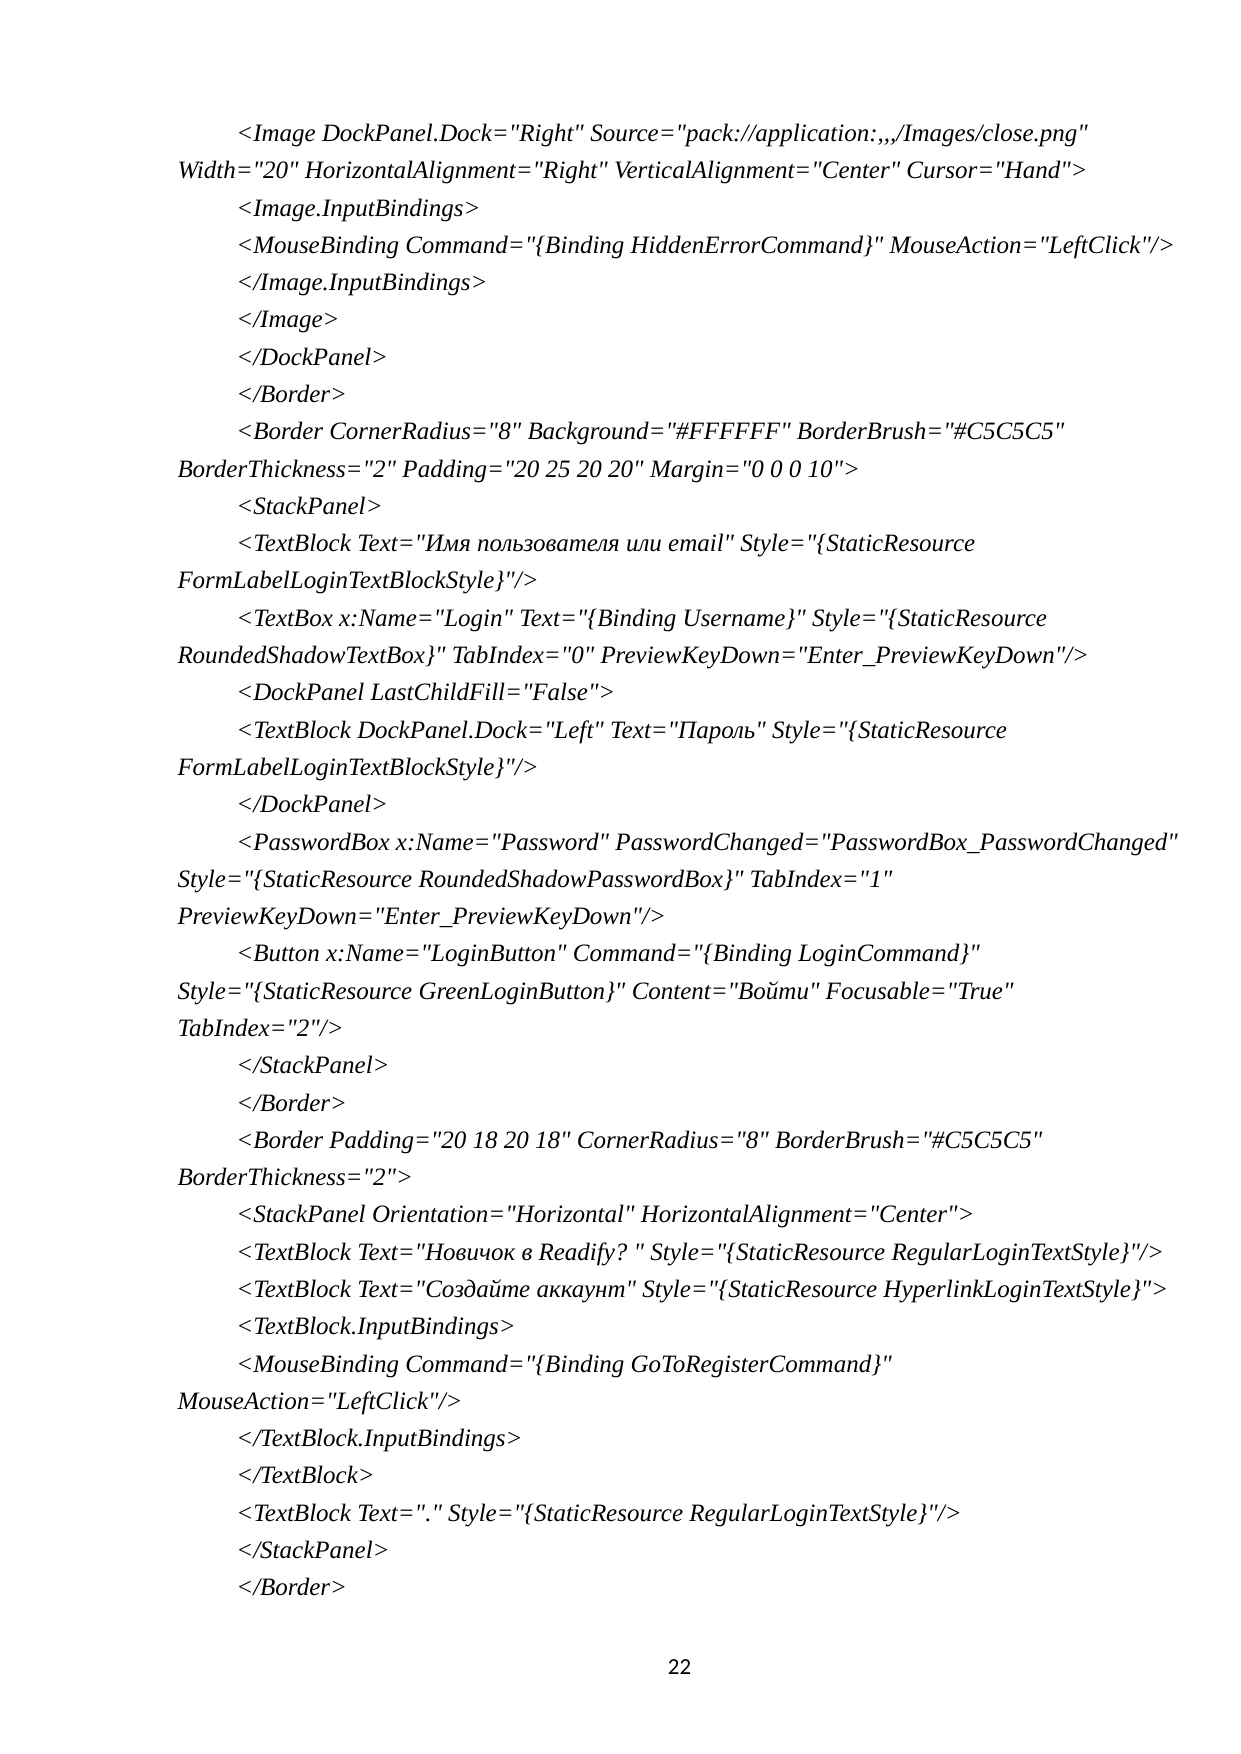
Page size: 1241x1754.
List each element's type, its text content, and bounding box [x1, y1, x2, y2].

text <TextBlock Text="Имя пользователя или email" Style="{StaticResource FormLabelLoginTextBlockStyle}"/> [177, 528, 1181, 594]
text </Border> [177, 379, 1181, 408]
text <StackPanel Orientation="Horizontal" HorizontalAlignment="Center"> [177, 1199, 1181, 1228]
text <TextBlock.InputBindings> [177, 1311, 1181, 1340]
text </TextBlock.InputBindings> [177, 1423, 1181, 1452]
text </StackPanel> [177, 1535, 1181, 1564]
text <Border CornerRadius="8" Background="#FFFFFF" BorderBrush="#C5C5C5" BorderThickness="2" Padding="20 25 20 20" Margin="0 0 0 10"> [177, 416, 1181, 482]
text <MouseBinding Command="{Binding HiddenErrorCommand}" MouseAction="LeftClick"/> [177, 230, 1181, 259]
text <TextBlock Text="Создайте аккаунт" Style="{StaticResource HyperlinkLoginTextStyle}"> [177, 1274, 1181, 1303]
text <TextBlock DockPanel.Dock="Left" Text="Пароль" Style="{StaticResource FormLabelLoginTextBlockStyle}"/> [177, 715, 1181, 781]
text <TextBox x:Name="Login" Text="{Binding Username}" Style="{StaticResource RoundedShadowTextBox}" TabIndex="0" PreviewKeyDown="Enter_PreviewKeyDown"/> [177, 603, 1181, 669]
text <StackPanel> [177, 491, 1181, 520]
text </DockPanel> [177, 789, 1181, 818]
text </DockPanel> [177, 342, 1181, 371]
text </Border> [177, 1572, 1181, 1601]
text </Image.InputBindings> [177, 267, 1181, 296]
text <TextBlock Text="Новичок в Readify? " Style="{StaticResource RegularLoginTextStyle}"/> [177, 1237, 1181, 1266]
text </Image> [177, 304, 1181, 333]
text </TextBlock> [177, 1461, 1181, 1489]
text </Border> [177, 1088, 1181, 1116]
text <TextBlock Text="." Style="{StaticResource RegularLoginTextStyle}"/> [177, 1498, 1181, 1527]
text <Image DockPanel.Dock="Right" Source="pack://application:,,,/Images/close.png" Width="20" HorizontalAlignment="Right" VerticalAlignment="Center" Cursor="Hand"> [177, 118, 1181, 184]
text <PasswordBox x:Name="Password" PasswordChanged="PasswordBox_PasswordChanged" Style="{StaticResource RoundedShadowPasswordBox}" TabIndex="1" PreviewKeyDown="Enter_PreviewKeyDown"/> [177, 827, 1181, 930]
text <Button x:Name="LoginButton" Command="{Binding LoginCommand}" Style="{StaticResource GreenLoginButton}" Content="Войти" Focusable="True" TabIndex="2"/> [177, 938, 1181, 1042]
text <DockPanel LastChildFill="False"> [177, 677, 1181, 706]
text </StackPanel> [177, 1050, 1181, 1079]
text <Border Padding="20 18 20 18" CornerRadius="8" BorderBrush="#C5C5C5" BorderThickness="2"> [177, 1125, 1181, 1191]
text <Image.InputBindings> [177, 193, 1181, 221]
text <MouseBinding Command="{Binding GoToRegisterCommand}" MouseAction="LeftClick"/> [177, 1349, 1181, 1415]
